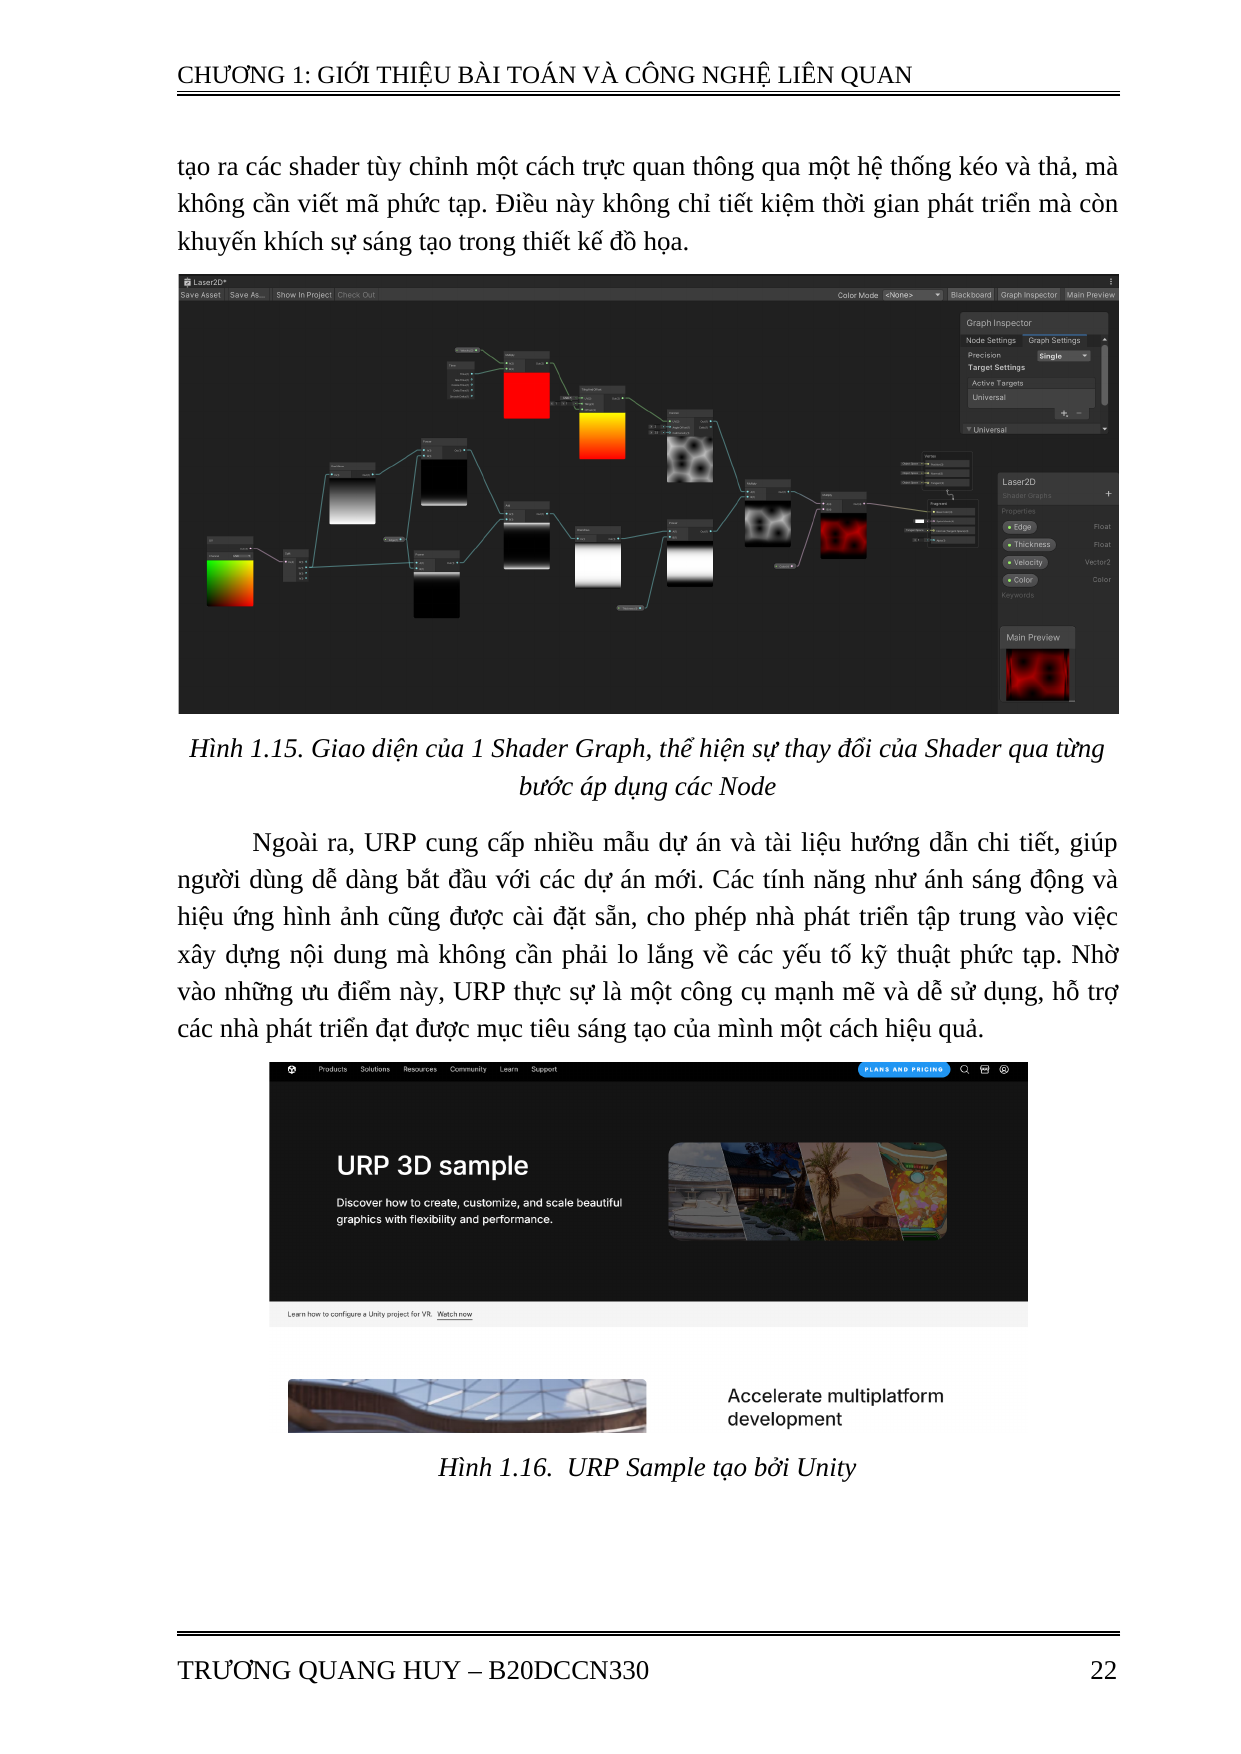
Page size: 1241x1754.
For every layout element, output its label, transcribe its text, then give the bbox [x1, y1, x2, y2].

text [177, 150, 1120, 256]
text Ngoài ra, URP cung cấp nhiều mẫu dự án và tài liệu hướng dẫn chi tiết, giúp người dùng dễ dàng bắt đầu với các dự án mới. Các tính năng như ánh sáng động và hiệu ứng hình ảnh cũng được cài đặt sẵn, cho phép nhà phát triển tập trung vào việc xây dựng nội dung mà không cần phải lo lắng về các yếu tố kỹ thuật phức tạp. Nhờ vào những ưu điểm này, URP thực sự là một công cụ mạnh mẽ và dễ sử dụng, hỗ trợ các nhà phát triển đạt được mục tiêu sáng tạo của mình một cách hiệu quả. [177, 826, 1120, 1043]
picture [178, 274, 1119, 714]
subtitle Hình 1.16. URP Sample tạo bởi Unity [177, 1451, 1120, 1482]
subtitle Hình 1.15. Giao diện của 1 Shader Graph, thể hiện sự thay đổi của Shader qua từng bước áp dụng các Node [177, 733, 1120, 801]
picture [269, 1062, 1028, 1433]
